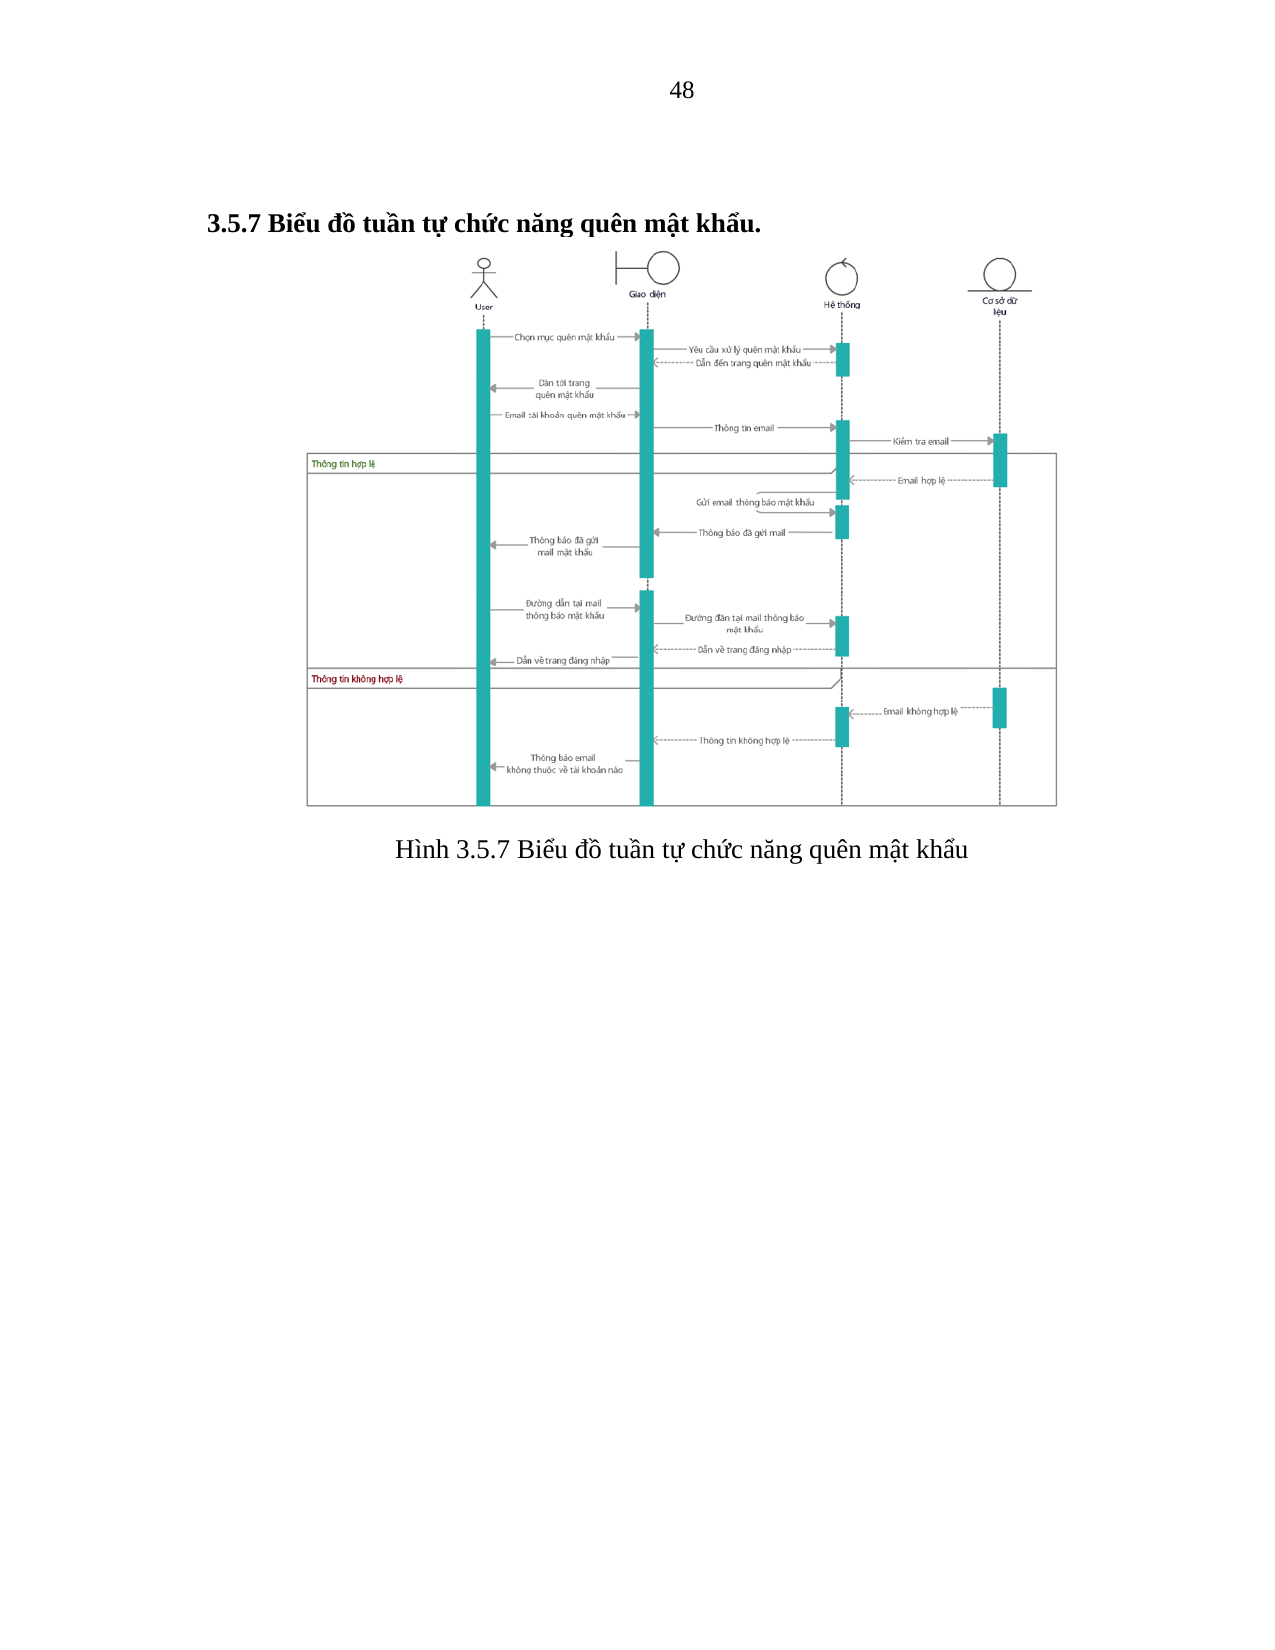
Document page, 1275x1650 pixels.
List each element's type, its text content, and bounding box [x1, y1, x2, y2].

picture [295, 237, 1068, 809]
text Hình 3.5.7 Biểu đồ tuần tự chức năng quên mật khẩu [207, 833, 1157, 865]
subtitle 3.5.7 Biểu đồ tuần tự chức năng quên mật khẩu. [207, 207, 1157, 238]
